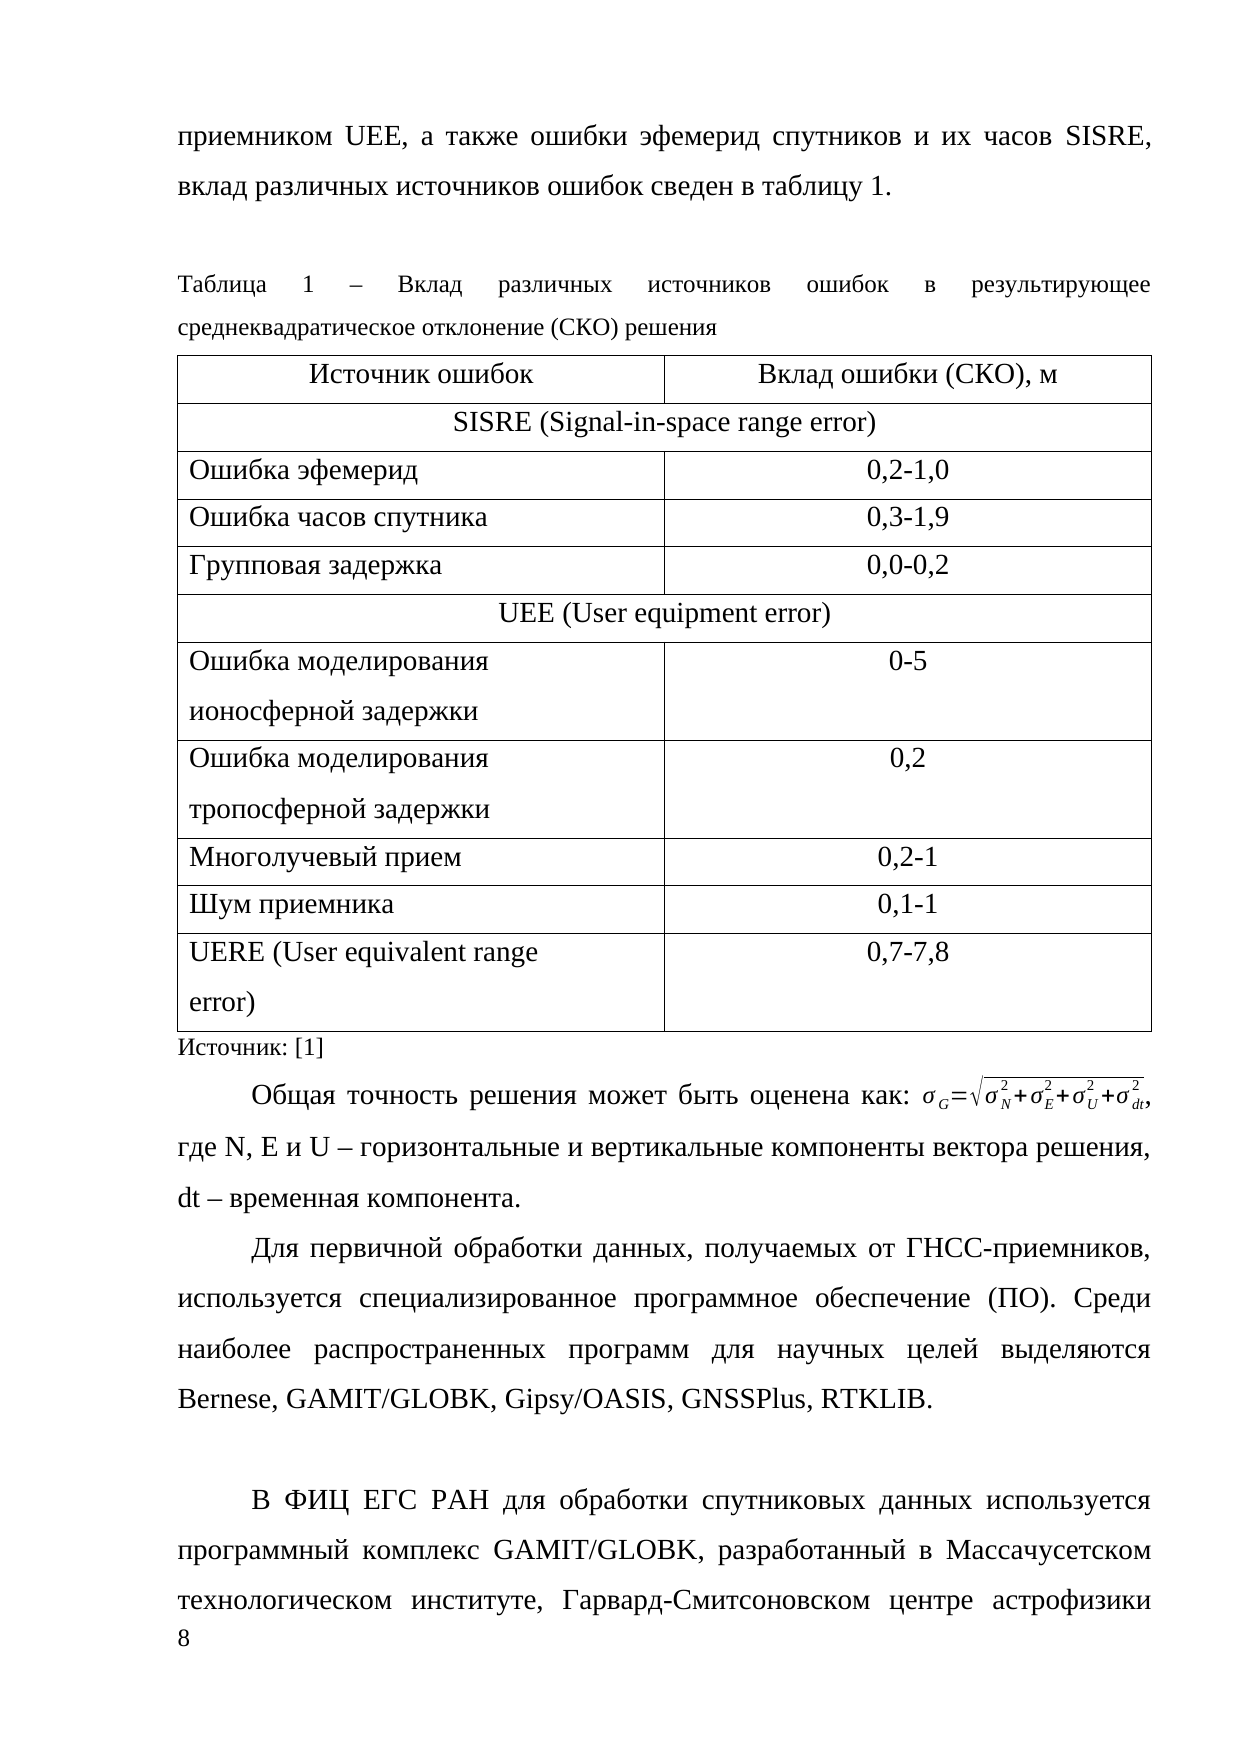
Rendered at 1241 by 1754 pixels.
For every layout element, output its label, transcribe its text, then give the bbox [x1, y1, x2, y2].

text Общая точность решения может быть оценена как: , где N, E и U – горизонтальные и вертикальные компоненты вектора решения, dt – временная компонента. [177, 1075, 1152, 1213]
text Таблица 1 – Вклад различных источников ошибок в результирующее среднеквадратическое отклонение (СКО) решения [177, 269, 1152, 341]
table_cell Ошибка часов спутника [178, 500, 664, 546]
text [177, 118, 1152, 202]
text Для первичной обработки данных, получаемых от ГНСС-приемников, используется специализированное программное обеспечение (ПО). Среди наиболее распространенных программ для научных целей выделяются Bernese, GAMIT/GLOBK, Gipsy/OASIS, GNSSPlus, RTKLIB. [177, 1230, 1152, 1415]
table_cell UEE (User equipment error) [178, 595, 1151, 642]
table_cell Групповая задержка [178, 547, 664, 594]
table_header Источник ошибок [178, 356, 664, 403]
table_cell 0,3-1,9 [665, 500, 1151, 546]
table_cell UERE (User equivalent range error) [178, 934, 664, 1031]
table_cell Ошибка моделирования тропосферной задержки [178, 741, 664, 838]
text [177, 1482, 1152, 1616]
table_cell 0-5 [665, 643, 1151, 739]
table_cell Многолучевый прием [178, 839, 664, 885]
table_cell 0,2 [665, 741, 1151, 838]
text Источник: [1] [177, 1032, 1152, 1061]
table_header Вклад ошибки (СКО), м [665, 356, 1151, 403]
table_cell SISRE (Signal-in-space range error) [178, 404, 1151, 451]
table_cell 0,2-1,0 [665, 452, 1151, 498]
table_cell Шум приемника [178, 886, 664, 933]
table_cell 0,7-7,8 [665, 934, 1151, 1031]
table_cell 0,2-1 [665, 839, 1151, 885]
table_cell 0,0-0,2 [665, 547, 1151, 594]
table_cell Ошибка моделирования ионосферной задержки [178, 643, 664, 739]
table_cell Ошибка эфемерид [178, 452, 664, 498]
table_cell 0,1-1 [665, 886, 1151, 933]
